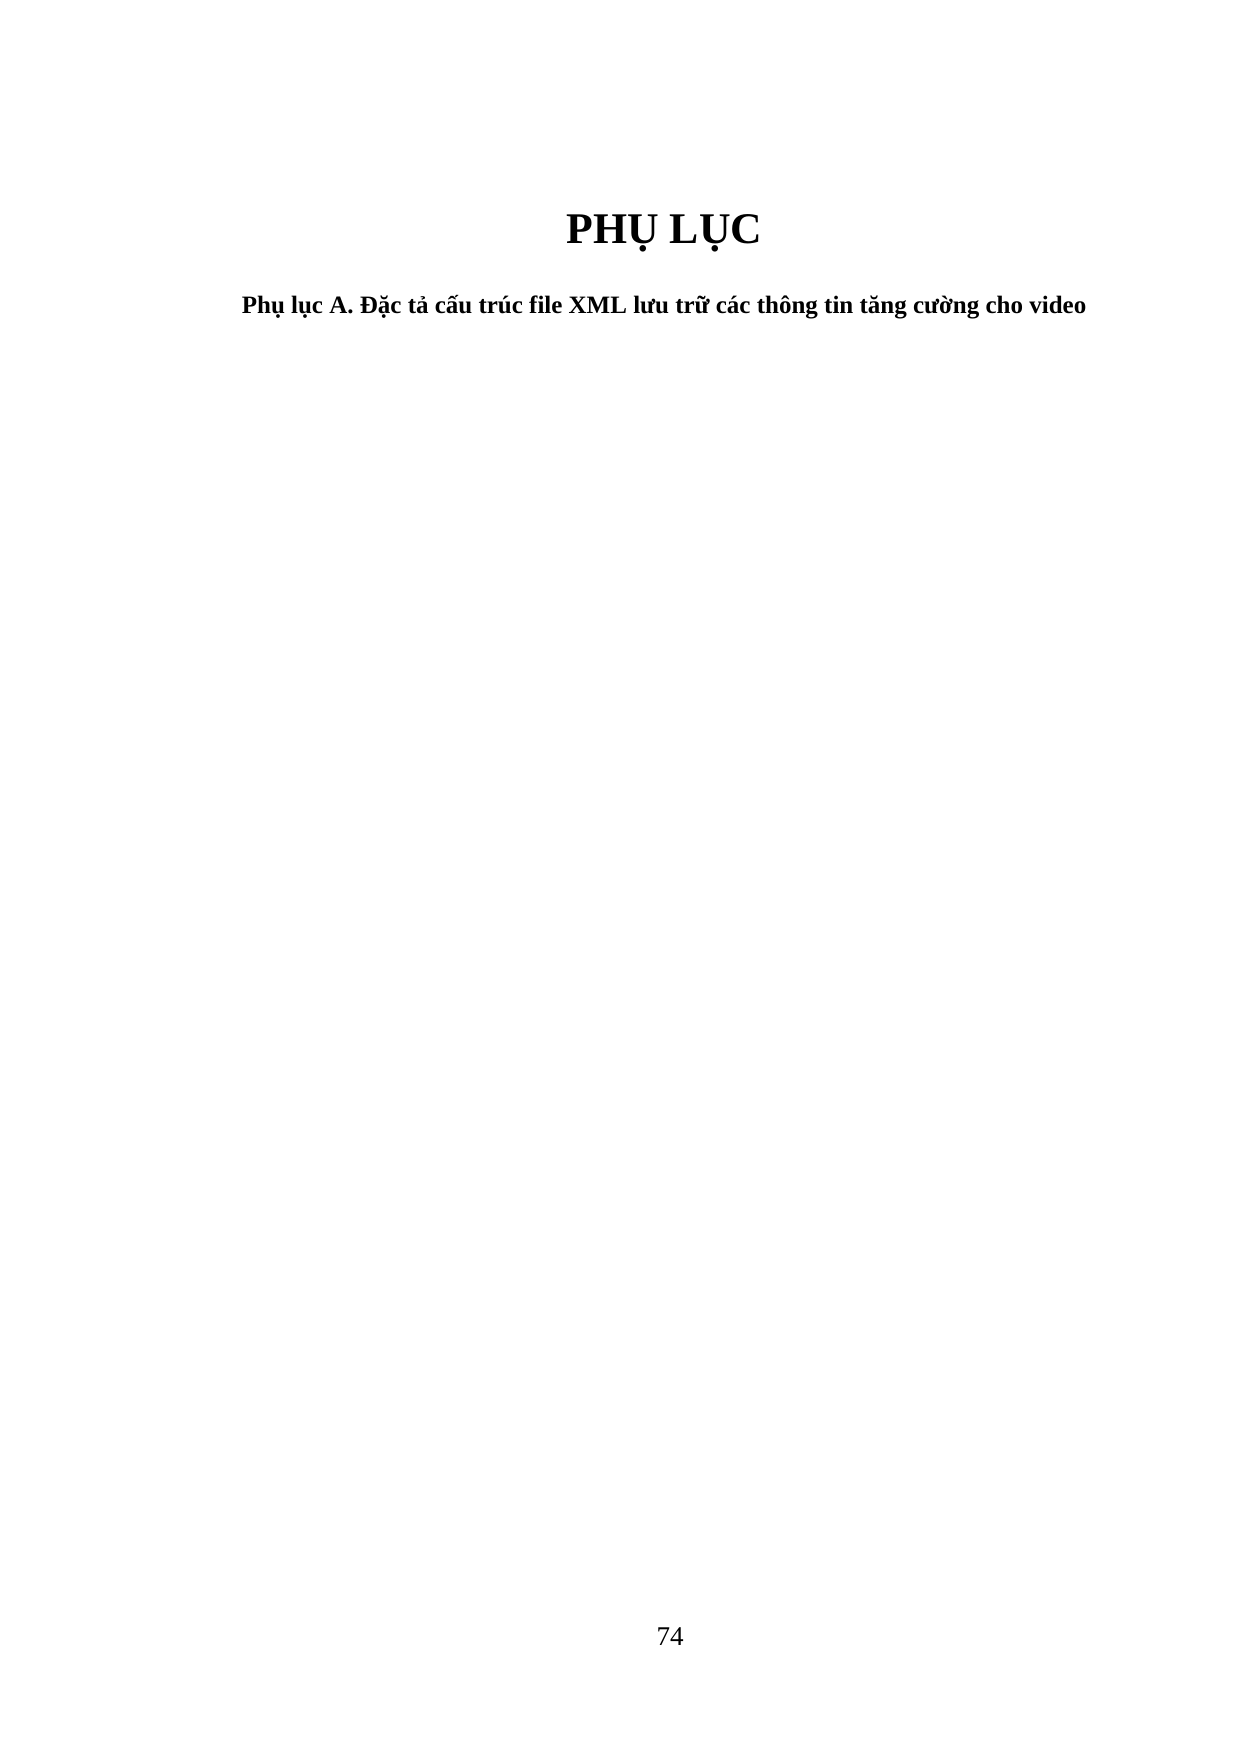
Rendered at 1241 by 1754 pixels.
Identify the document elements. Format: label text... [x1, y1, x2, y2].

text Phụ lục A. Đặc tả cấu trúc file XML lưu trữ các thông tin tăng cường cho video [206, 290, 1122, 319]
title PHỤ LỤC [206, 202, 1122, 252]
